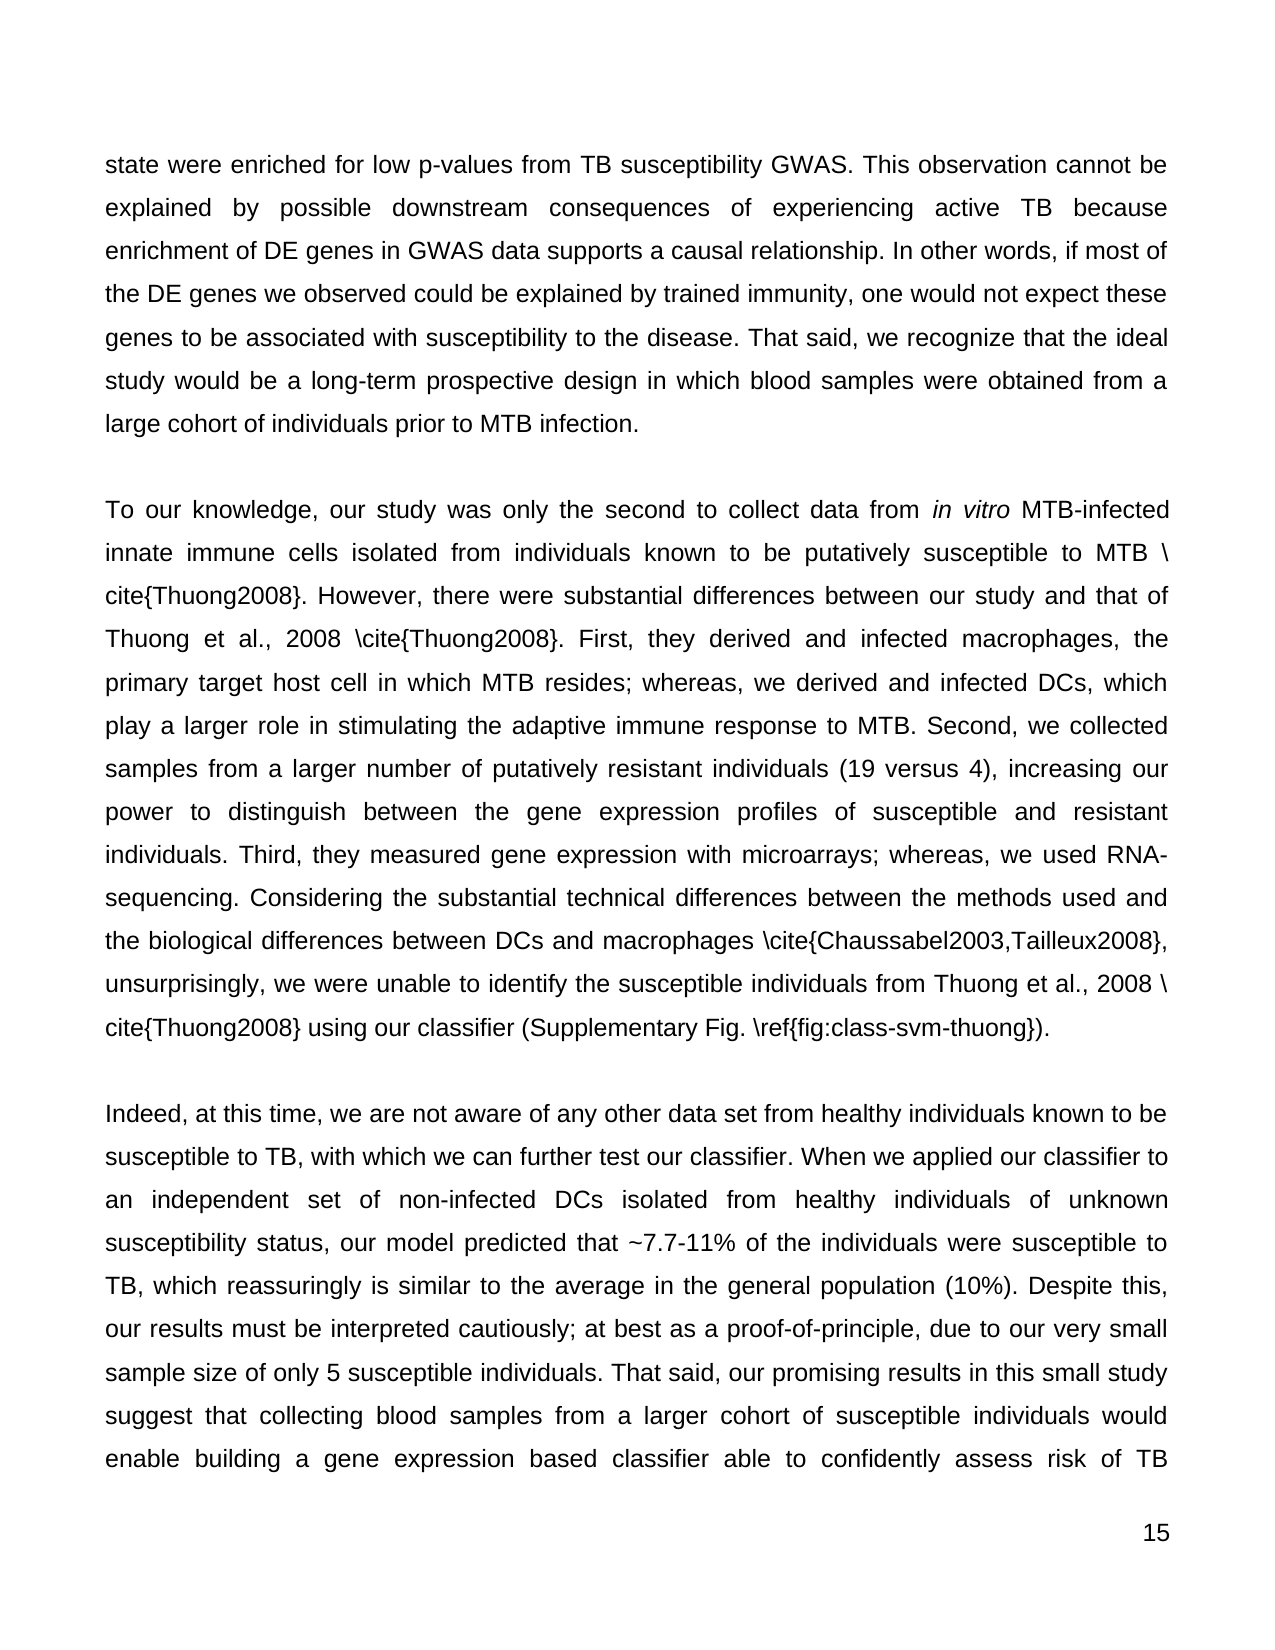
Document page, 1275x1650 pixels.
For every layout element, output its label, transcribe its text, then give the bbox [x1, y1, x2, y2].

text To our knowledge, our study was only the second to collect data from in vitro MTB-infected innate immune cells isolated from individuals known to be putatively susceptible to MTB \cite{Thuong2008}. However, there were substantial differences between our study and that of Thuong et al., 2008 \cite{Thuong2008}. First, they derived and infected macrophages, the primary target host cell in which MTB resides; whereas, we derived and infected DCs, which play a larger role in stimulating the adaptive immune response to MTB. Second, we collected samples from a larger number of putatively resistant individuals (19 versus 4), increasing our power to distinguish between the gene expression profiles of susceptible and resistant individuals. Third, they measured gene expression with microarrays; whereas, we used RNA-sequencing. Considering the substantial technical differences between the methods used and the biological differences between DCs and macrophages \cite{Chaussabel2003,Tailleux2008}, unsurprisingly, we were unable to identify the susceptible individuals from Thuong et al., 2008 \cite{Thuong2008} using our classifier (Supplementary Fig. \ref{fig:class-svm-thuong}). [105, 495, 1170, 1041]
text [105, 150, 1170, 437]
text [105, 1099, 1170, 1472]
